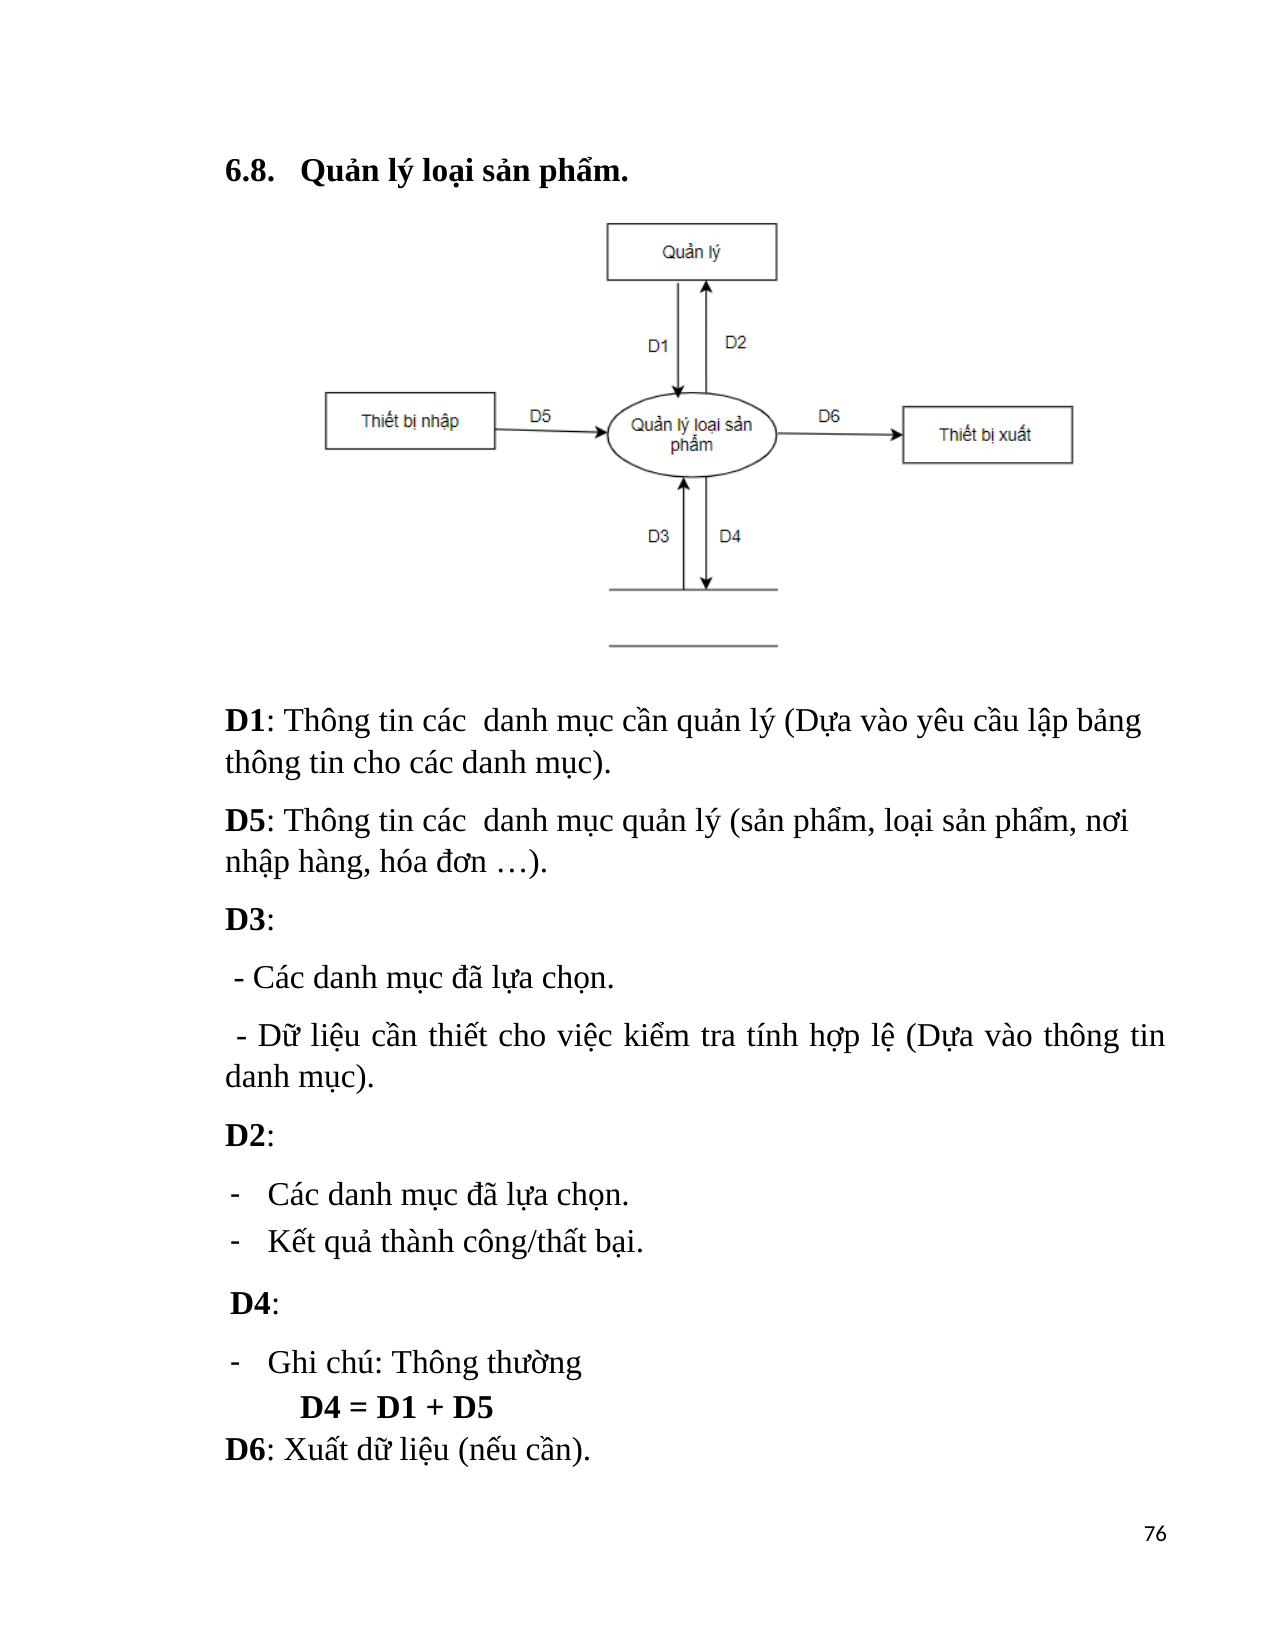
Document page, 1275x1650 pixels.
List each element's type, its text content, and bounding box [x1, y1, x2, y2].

text D1: Thông tin các danh mục cần quản lý (Dựa vào yêu cầu lập bảng thông tin cho các danh mục). [225, 701, 1167, 780]
text D3: [225, 899, 1167, 938]
list Ghi chú: Thông thường [230, 1341, 1167, 1382]
text D4 = D1 + D5 [267, 1388, 1167, 1426]
picture [300, 207, 1100, 670]
text D5: Thông tin các danh mục quản lý (sản phẩm, loại sản phẩm, nơi nhập hàng, hóa đơn …). [225, 800, 1167, 880]
text D2: [225, 1115, 1167, 1153]
text - Các danh mục đã lựa chọn. [225, 957, 1167, 996]
text D4: [230, 1283, 1167, 1321]
text D6: Xuất dữ liệu (nếu cần). [225, 1429, 1167, 1467]
text - Dữ liệu cần thiết cho việc kiểm tra tính hợp lệ (Dựa vào thông tin danh mục). [225, 1015, 1167, 1095]
list Kết quả thành công/thất bại. [230, 1219, 1167, 1260]
list Các danh mục đã lựa chọn. [230, 1173, 1167, 1213]
list Quản lý loại sản phẩm. [225, 150, 1167, 188]
